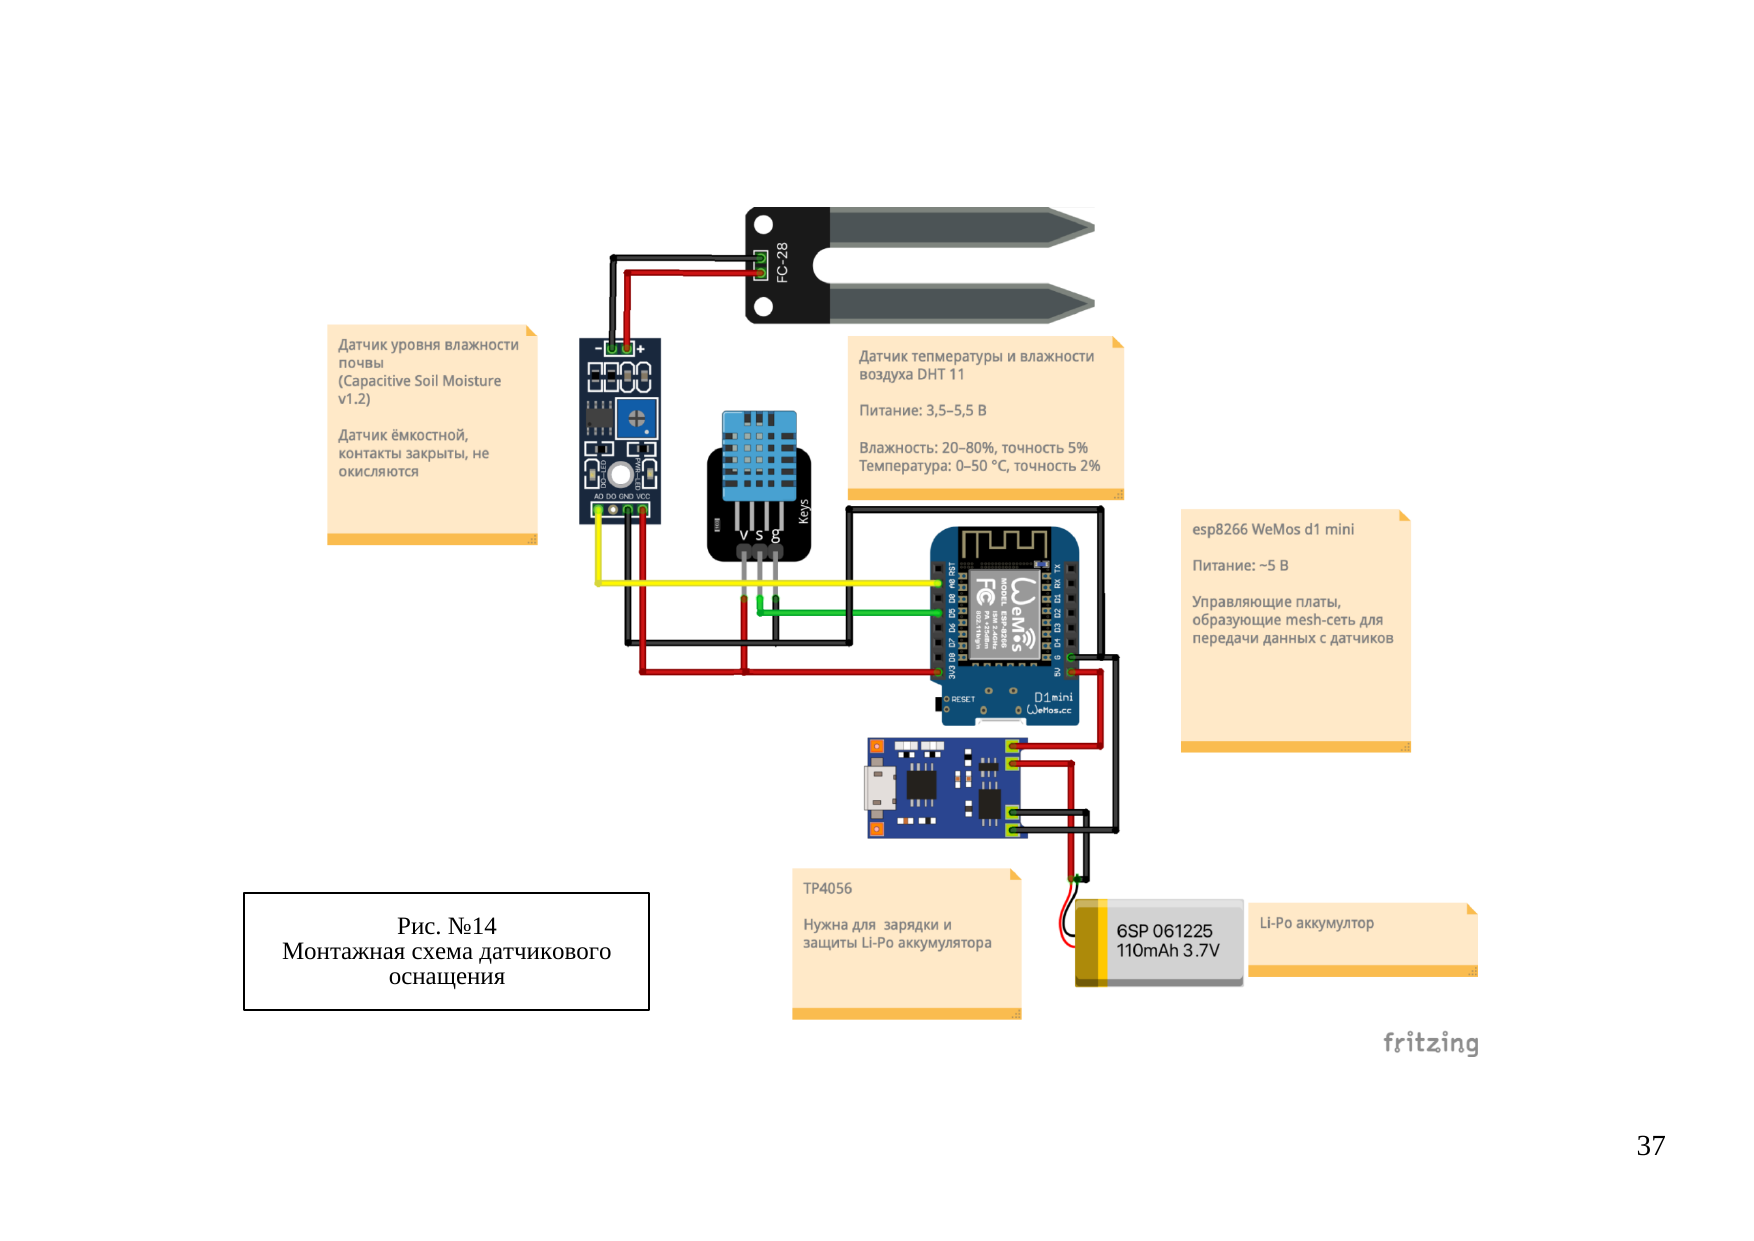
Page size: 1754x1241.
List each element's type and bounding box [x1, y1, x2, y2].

picture [327, 207, 1478, 1057]
